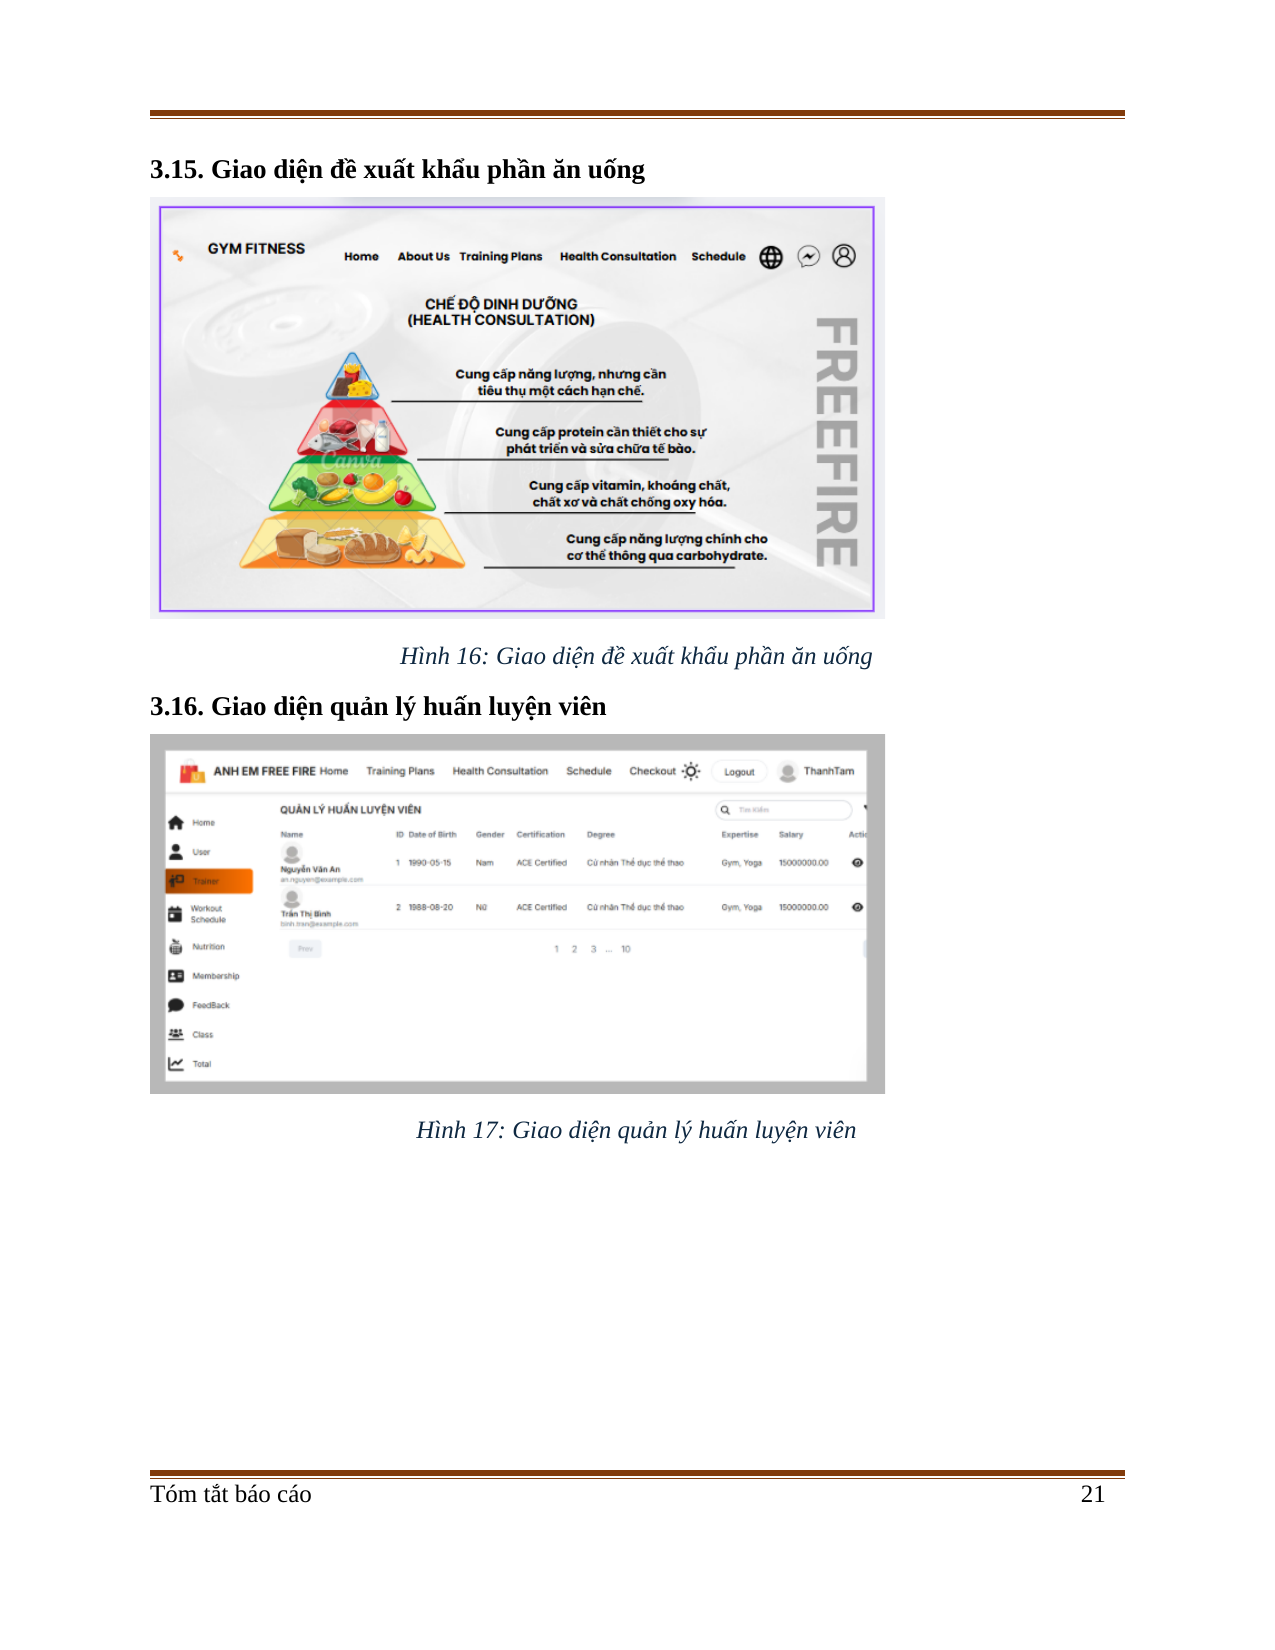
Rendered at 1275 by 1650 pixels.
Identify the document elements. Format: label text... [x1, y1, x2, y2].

subtitle 3.16. Giao diện quản lý huấn luyện viên [150, 690, 1125, 721]
picture [150, 197, 886, 619]
text Hình 17: Giao diện quản lý huấn luyện viên [150, 1115, 1125, 1144]
subtitle 3.15. Giao diện đề xuất khẩu phần ăn uống [150, 153, 1125, 184]
text Hình 16: Giao diện đề xuất khẩu phần ăn uống [150, 641, 1125, 669]
picture [150, 734, 886, 1094]
